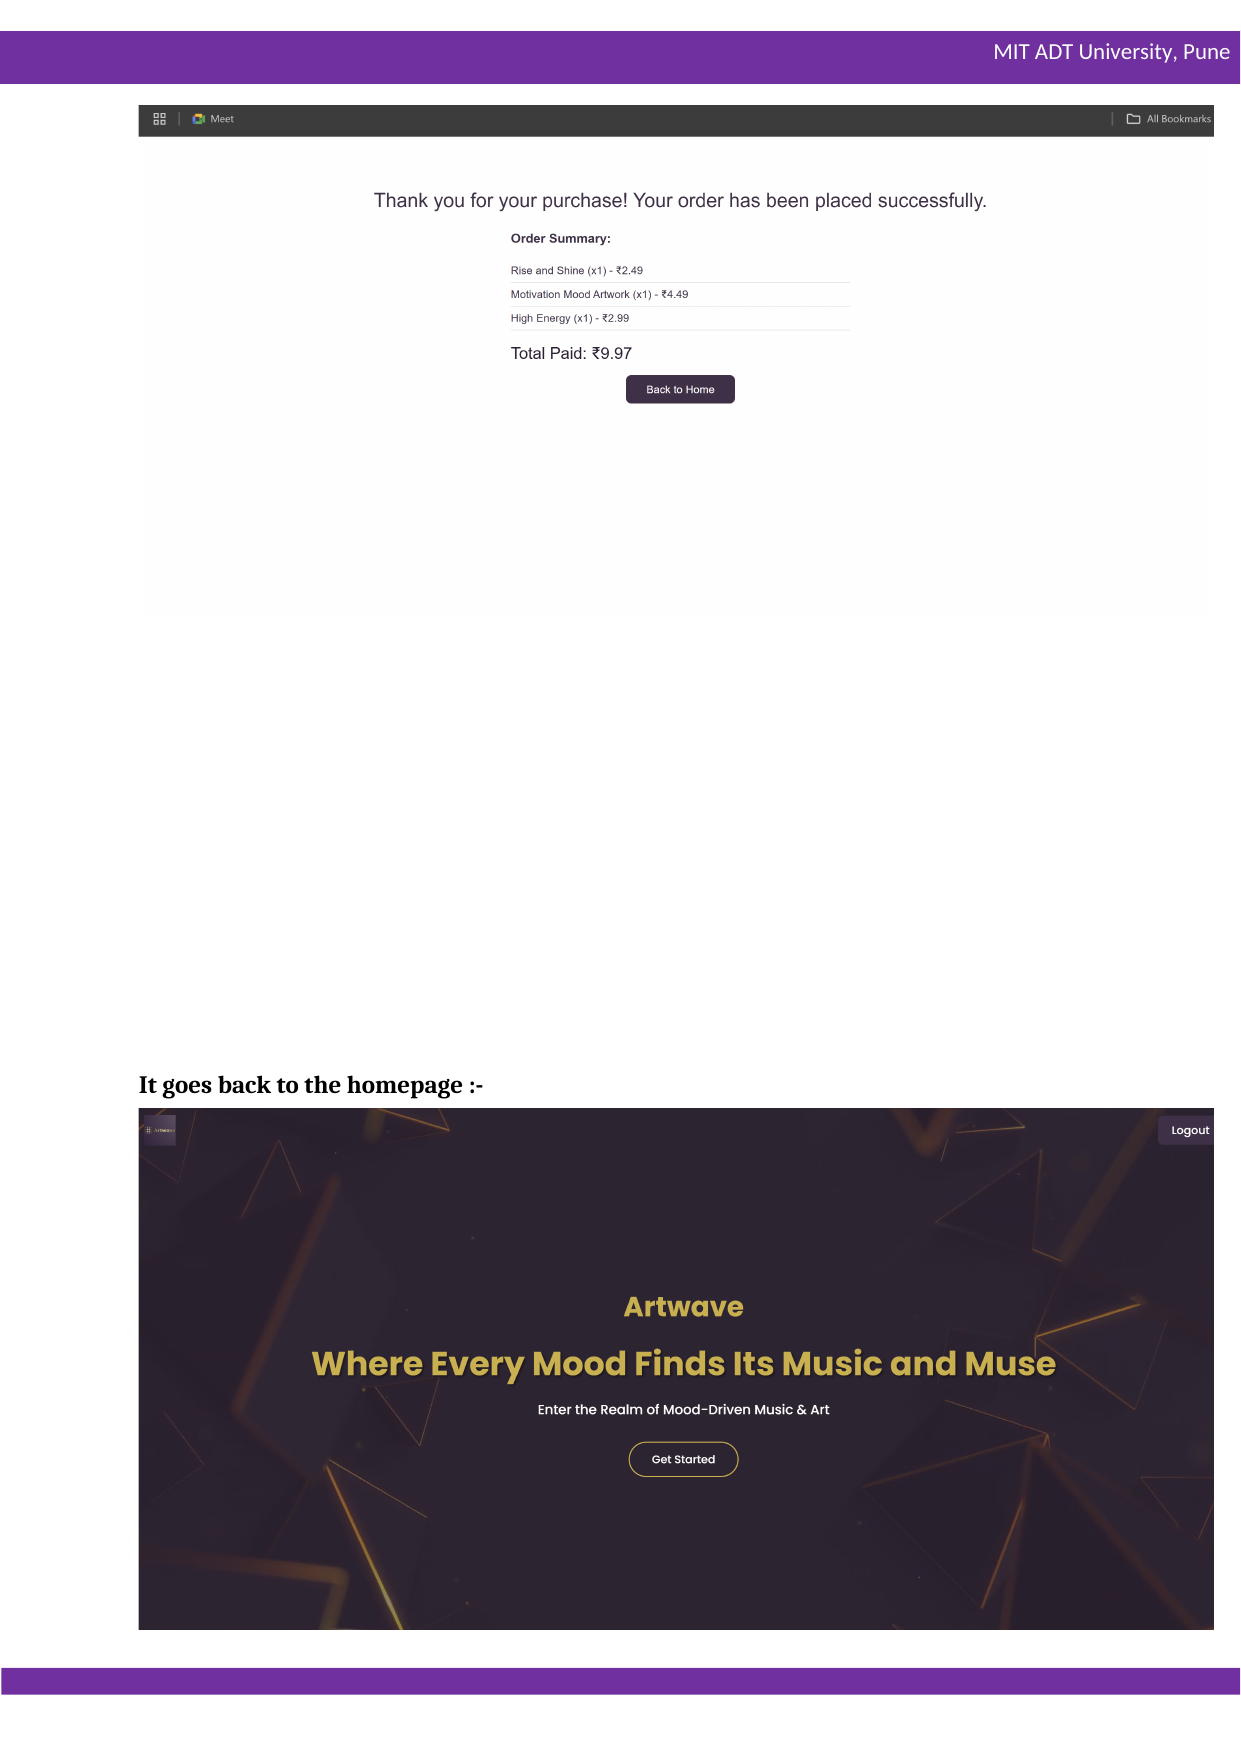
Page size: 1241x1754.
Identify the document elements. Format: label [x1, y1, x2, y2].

picture [138, 105, 1214, 617]
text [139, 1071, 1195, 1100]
picture [138, 1108, 1214, 1630]
